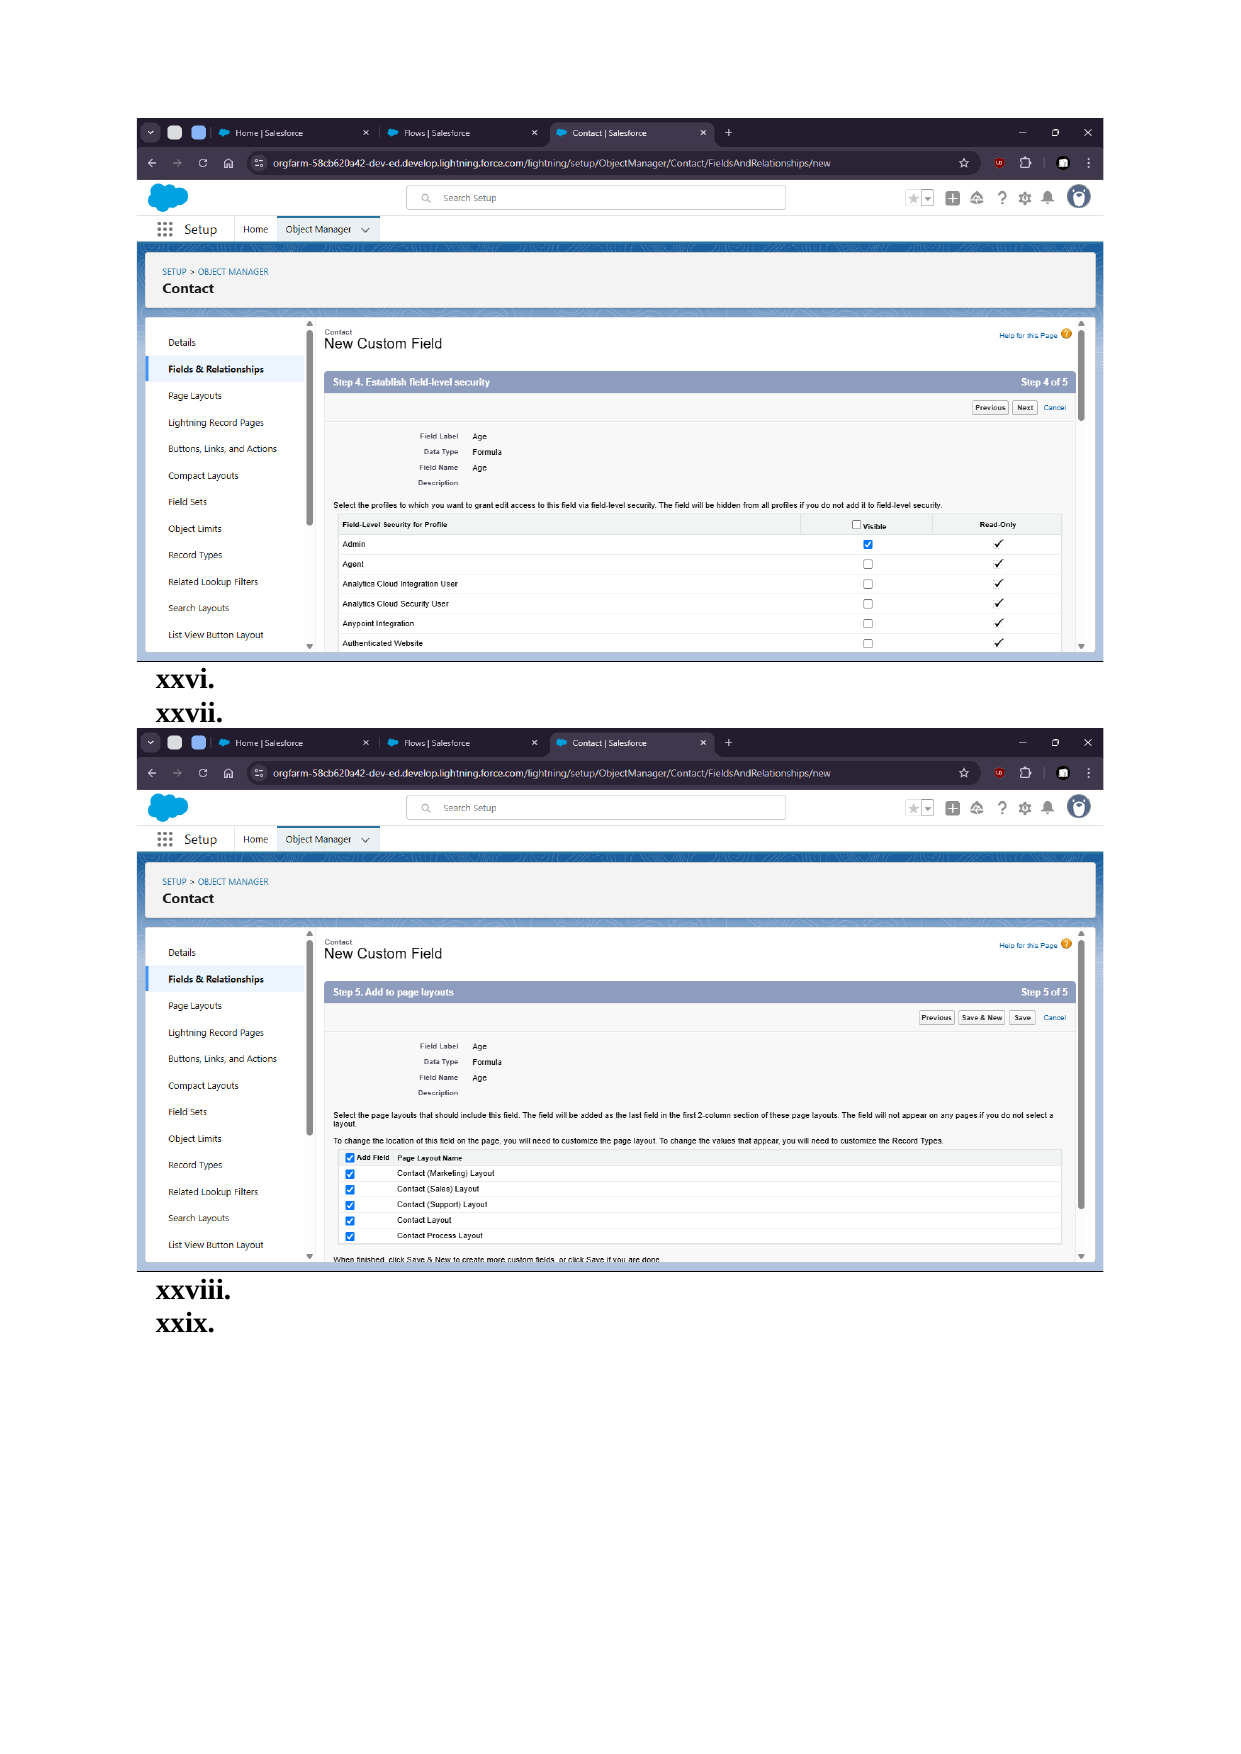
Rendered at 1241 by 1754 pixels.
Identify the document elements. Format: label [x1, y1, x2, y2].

picture [136, 118, 1104, 662]
picture [136, 728, 1104, 1272]
